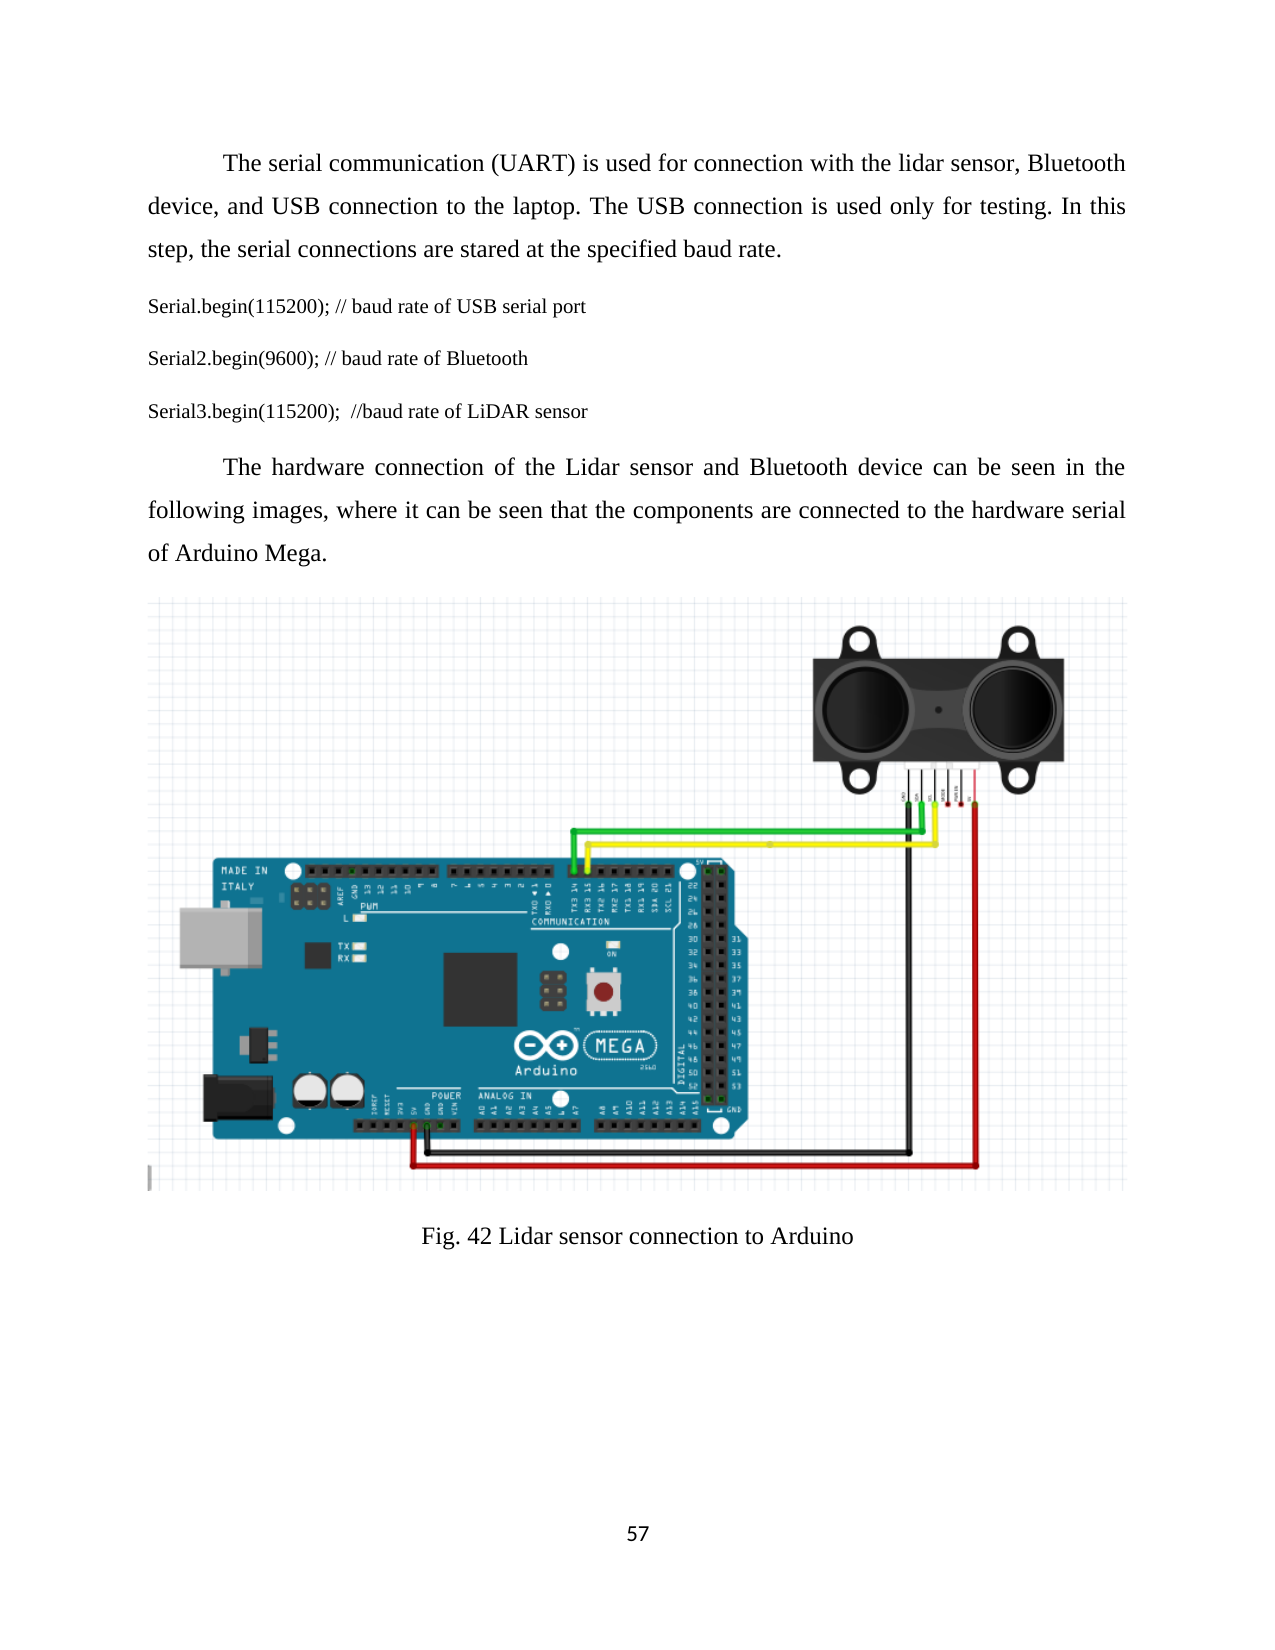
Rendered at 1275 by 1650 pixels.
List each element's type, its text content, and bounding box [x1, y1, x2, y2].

text Serial3.begin(115200); //baud rate of LiDAR sensor [148, 399, 1127, 423]
picture [147, 597, 1128, 1191]
text Fig. 42 Lidar sensor connection to Arduino [148, 1221, 1127, 1250]
text The hardware connection of the Lidar sensor and Bluetooth device can be seen in the following images, where it can be seen that the components are connected to the hardware serial of Arduino Mega. [148, 452, 1127, 567]
text Serial.begin(115200); // baud rate of USB serial port [148, 294, 1127, 318]
text Serial2.begin(9600); // baud rate of Bluetooth [148, 346, 1127, 370]
text The serial communication (UART) is used for connection with the lidar sensor, Bluetooth device, and USB connection to the laptop. The USB connection is used only for testing. In this step, the serial connections are stared at the specified baud rate. [148, 148, 1127, 263]
